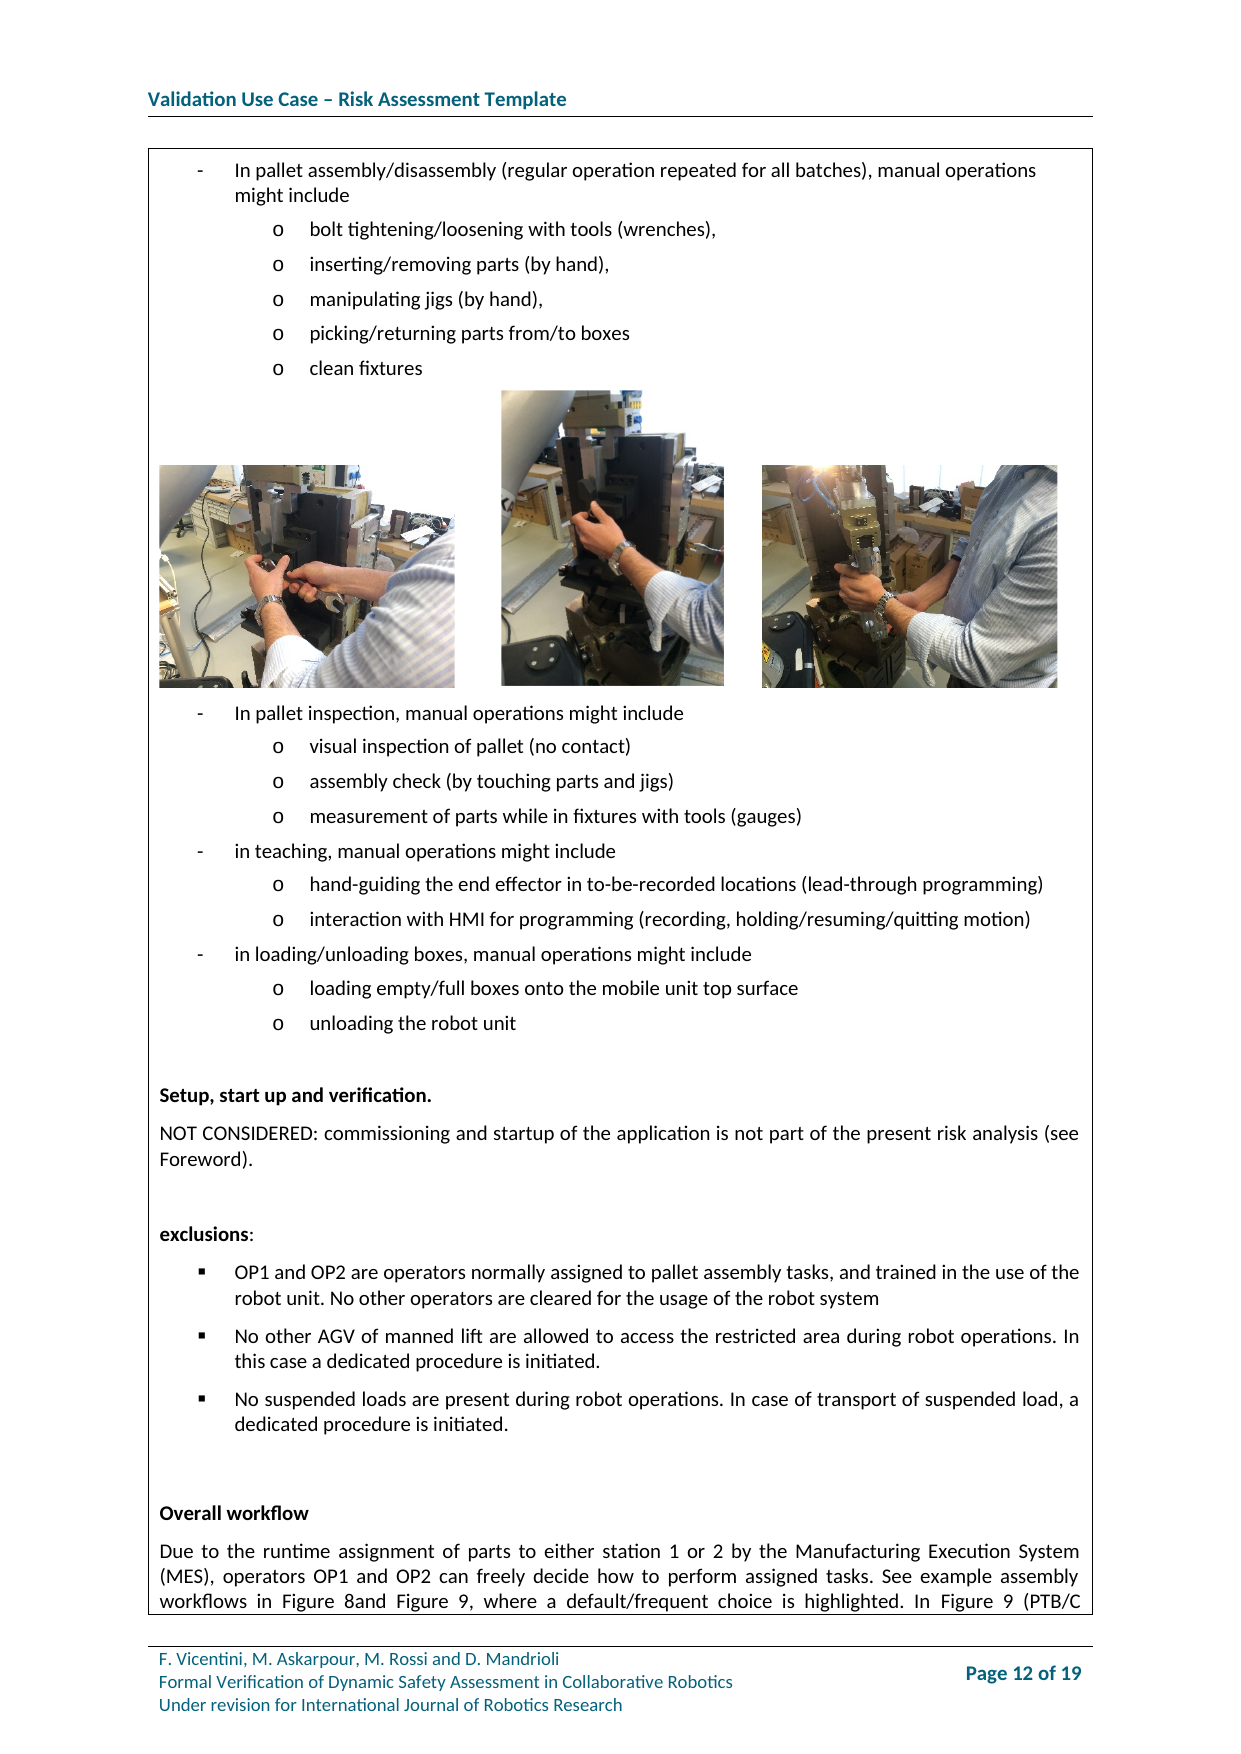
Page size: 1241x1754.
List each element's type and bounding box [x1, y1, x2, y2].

picture [415, 1678, 421, 1688]
picture [502, 391, 724, 685]
picture [356, 1699, 363, 1711]
picture [315, 1699, 321, 1711]
picture [613, 1698, 617, 1711]
table_cell [149, 149, 1092, 1614]
picture [533, 1676, 539, 1688]
picture [762, 465, 1058, 688]
picture [159, 465, 455, 688]
picture [274, 1701, 280, 1711]
picture [600, 1675, 604, 1688]
